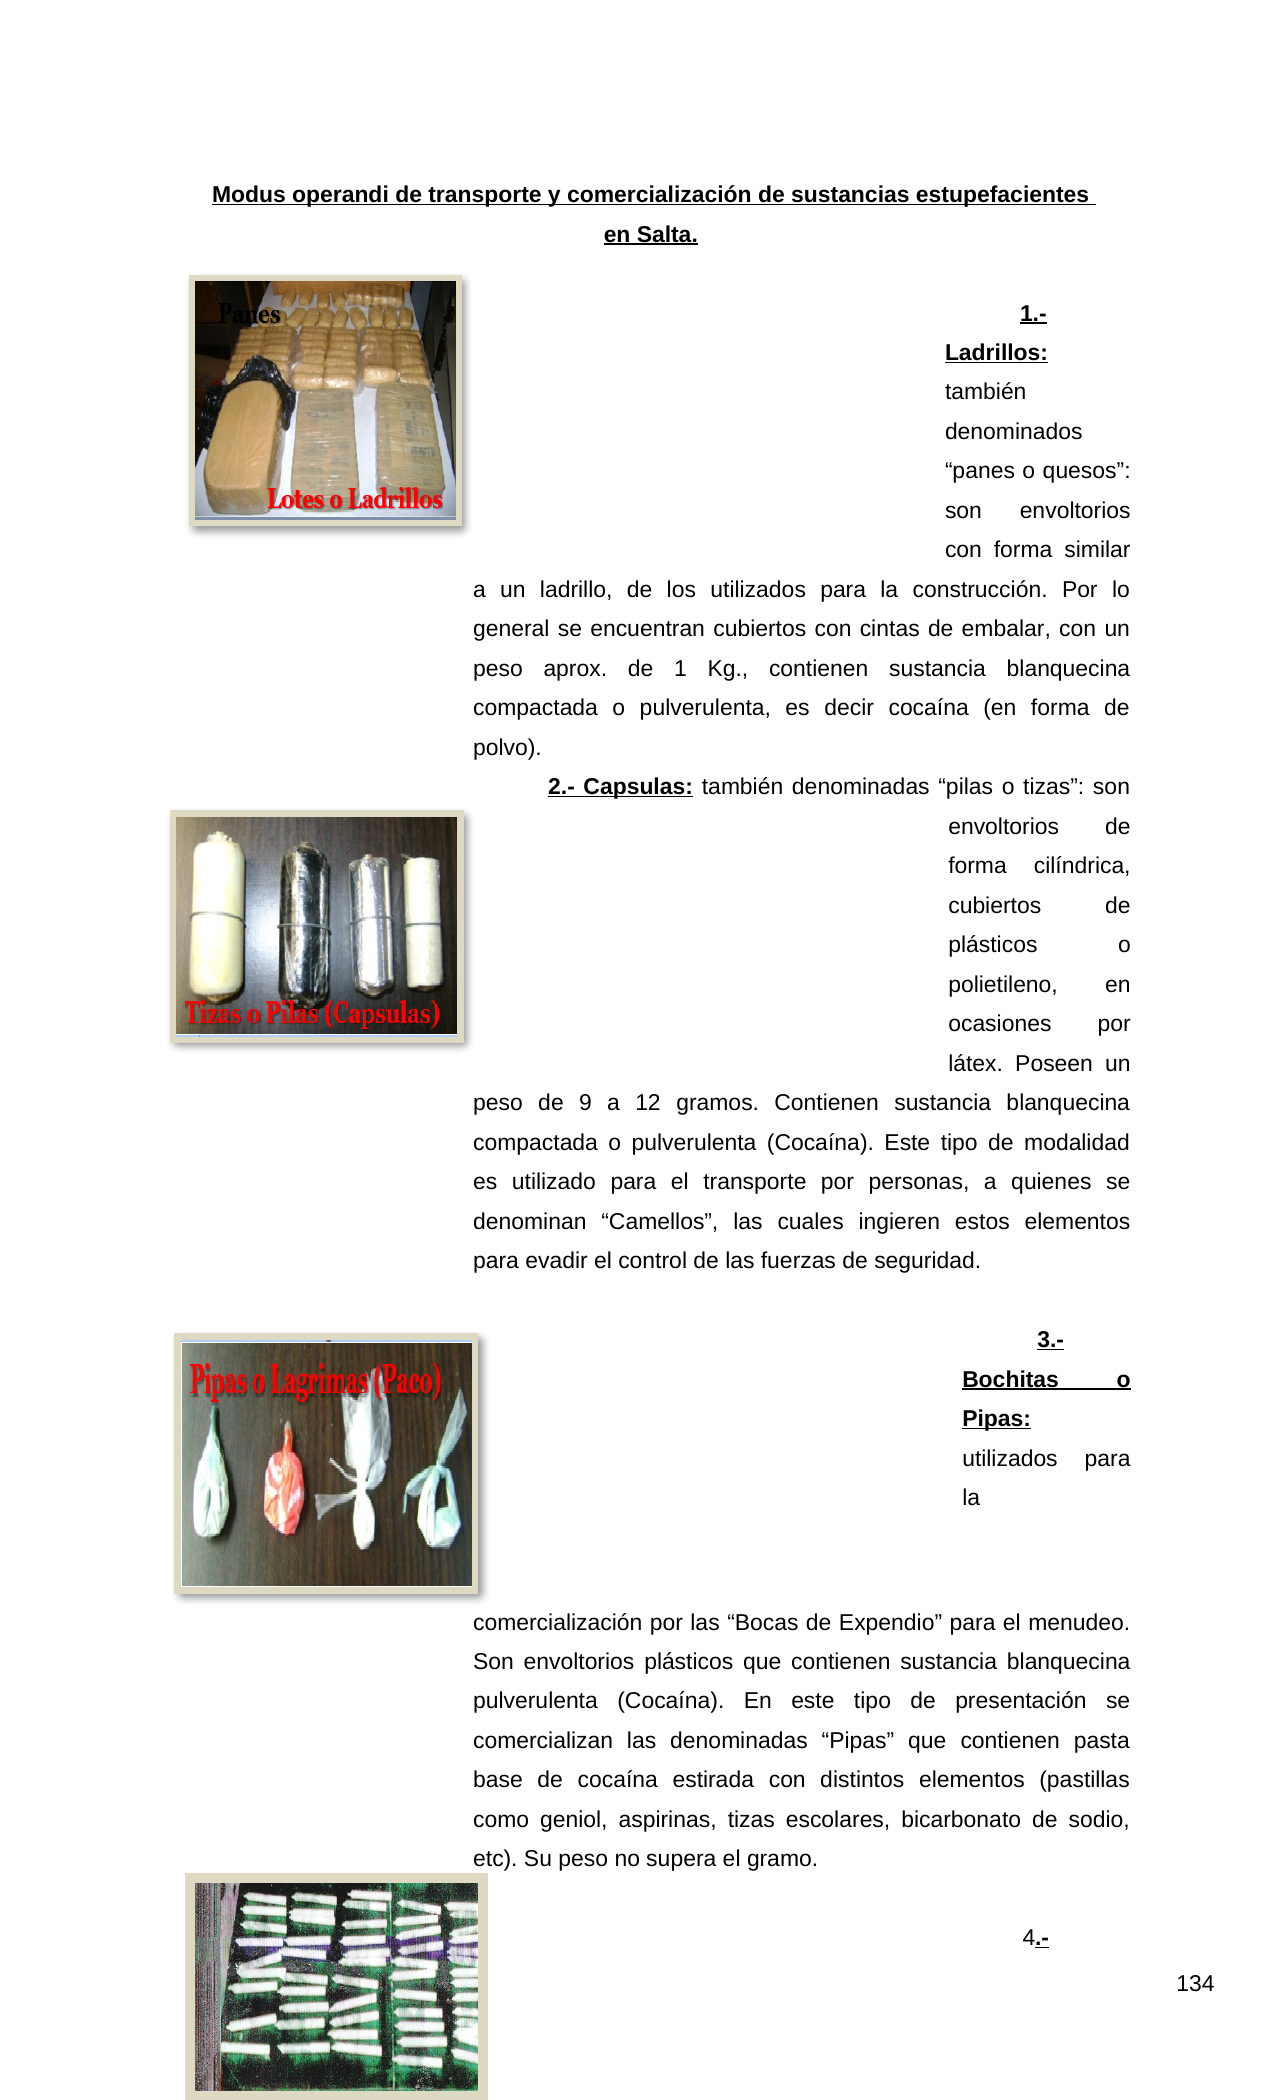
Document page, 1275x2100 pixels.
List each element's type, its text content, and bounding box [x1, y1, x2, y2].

picture [195, 281, 456, 520]
text 3.- Bochitas o Pipas: utilizados para la comercialización por las “Bocas de Expendio” para el menudeo. Son envoltorios plásticos que contienen sustancia blanquecina pulverulenta (Cocaína). En este tipo de presentación se comercializan las denominadas “Pipas” que contienen pasta base de cocaína estirada con distintos elementos (pastillas como geniol, aspirinas, tizas escolares, bicarbonato de sodio, etc). Su peso no supera el gramo. [473, 1326, 1130, 1872]
picture [195, 1883, 315, 2091]
text en Salta. [171, 221, 1130, 247]
picture [181, 1340, 472, 1587]
text 1.- Ladrillos: también denominados “panes o quesos”: son envoltorios con forma similar a un ladrillo, de los utilizados para la construcción. Por lo general se encuentran cubiertos con cintas de embalar, con un peso aprox. de 1 Kg., contienen sustancia blanquecina compactada o pulverulenta, es decir cocaína (en forma de polvo). [473, 299, 1130, 760]
text 2.- Capsulas: también denominadas “pilas o tizas”: son envoltorios de forma cilíndrica, cubiertos de plásticos o polietileno, en ocasiones por látex. Poseen un peso de . Contienen sustancia blanquecina compactada o pulverulenta (Cocaína). Este tipo de modalidad es utilizado para el transporte por personas, a quienes se denominan “Camellos”, las cuales ingieren estos elementos para evadir el control de las fuerzas de seguridad. [473, 773, 1130, 1273]
text Modus operandi de transporte y comercialización de sustancias estupefacientes [171, 181, 1130, 207]
picture [176, 817, 457, 1037]
